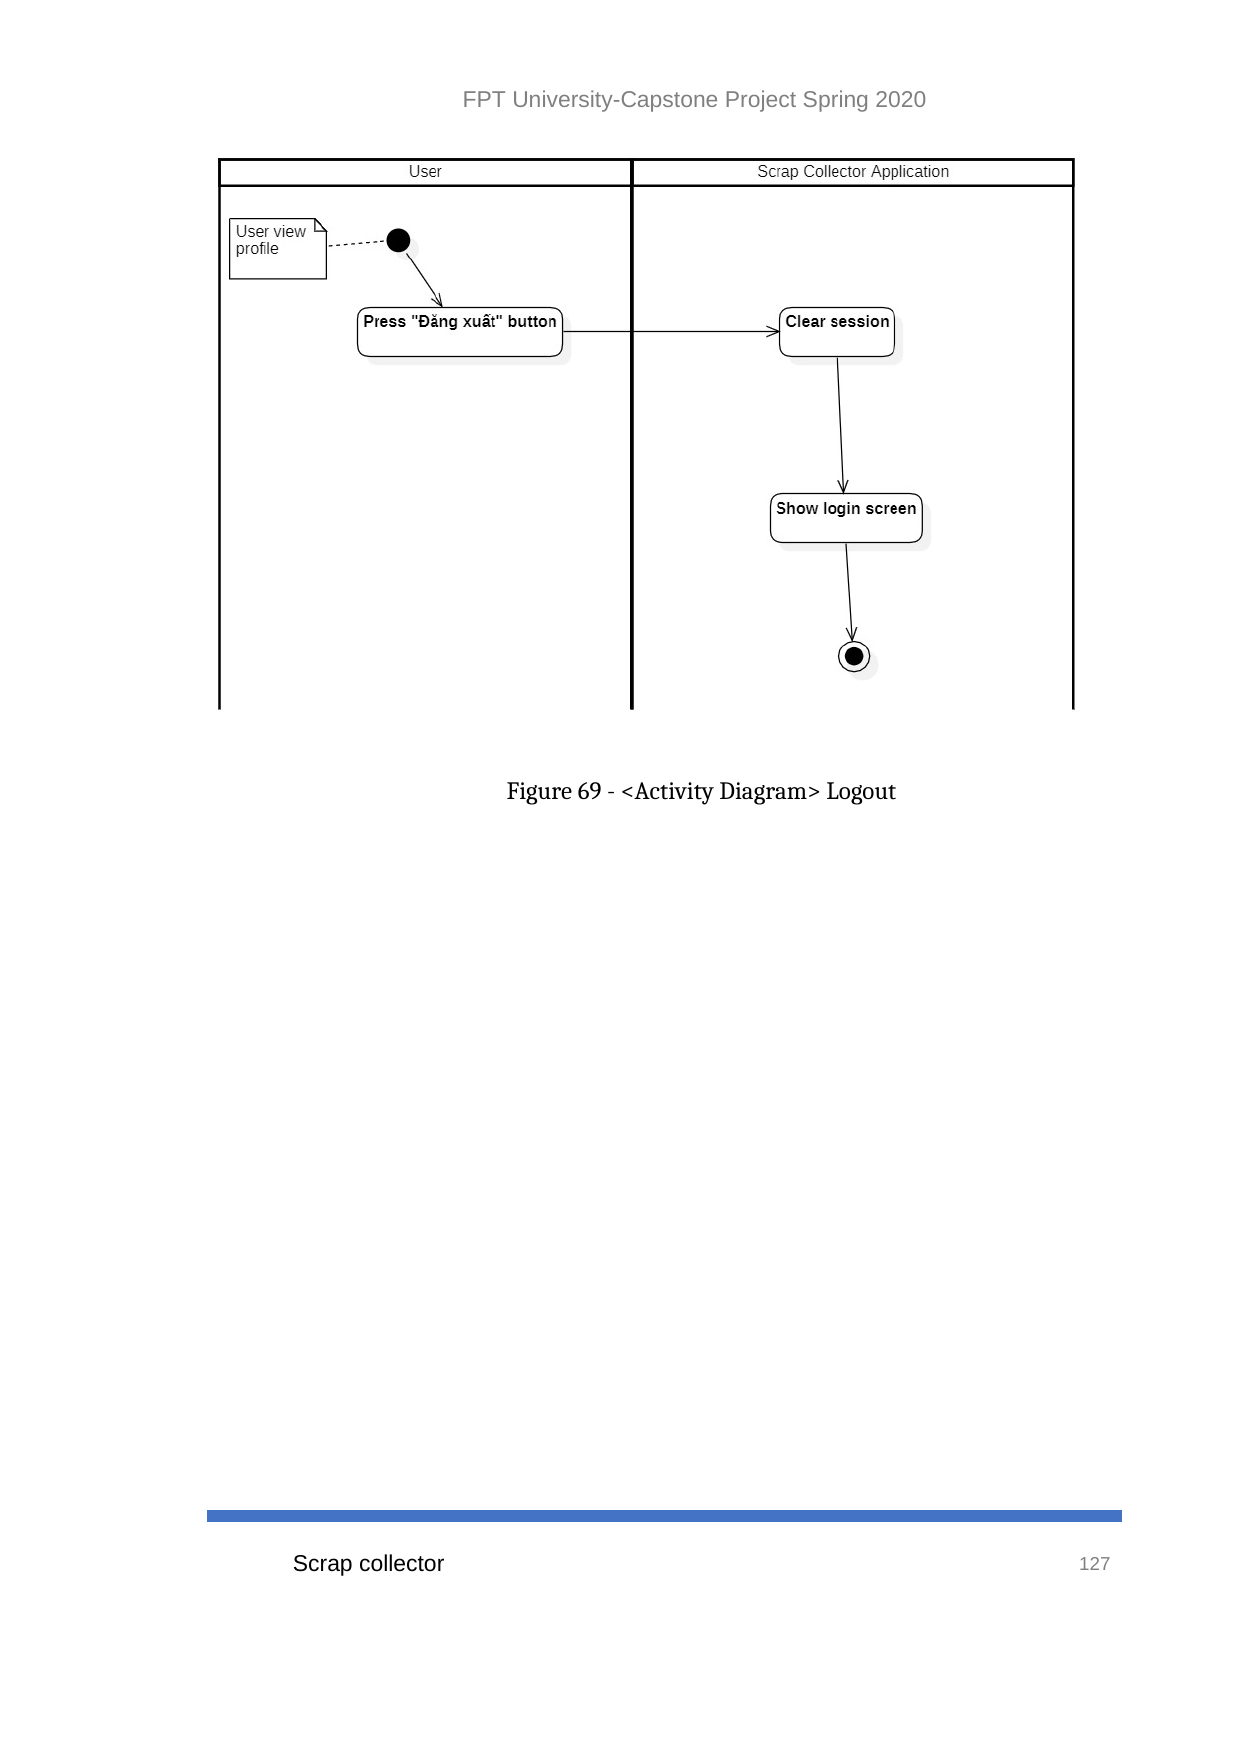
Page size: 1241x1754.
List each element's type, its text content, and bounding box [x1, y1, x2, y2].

text Figure 69 - <Activity Diagram> Logout [207, 777, 1122, 805]
picture [207, 147, 1122, 758]
